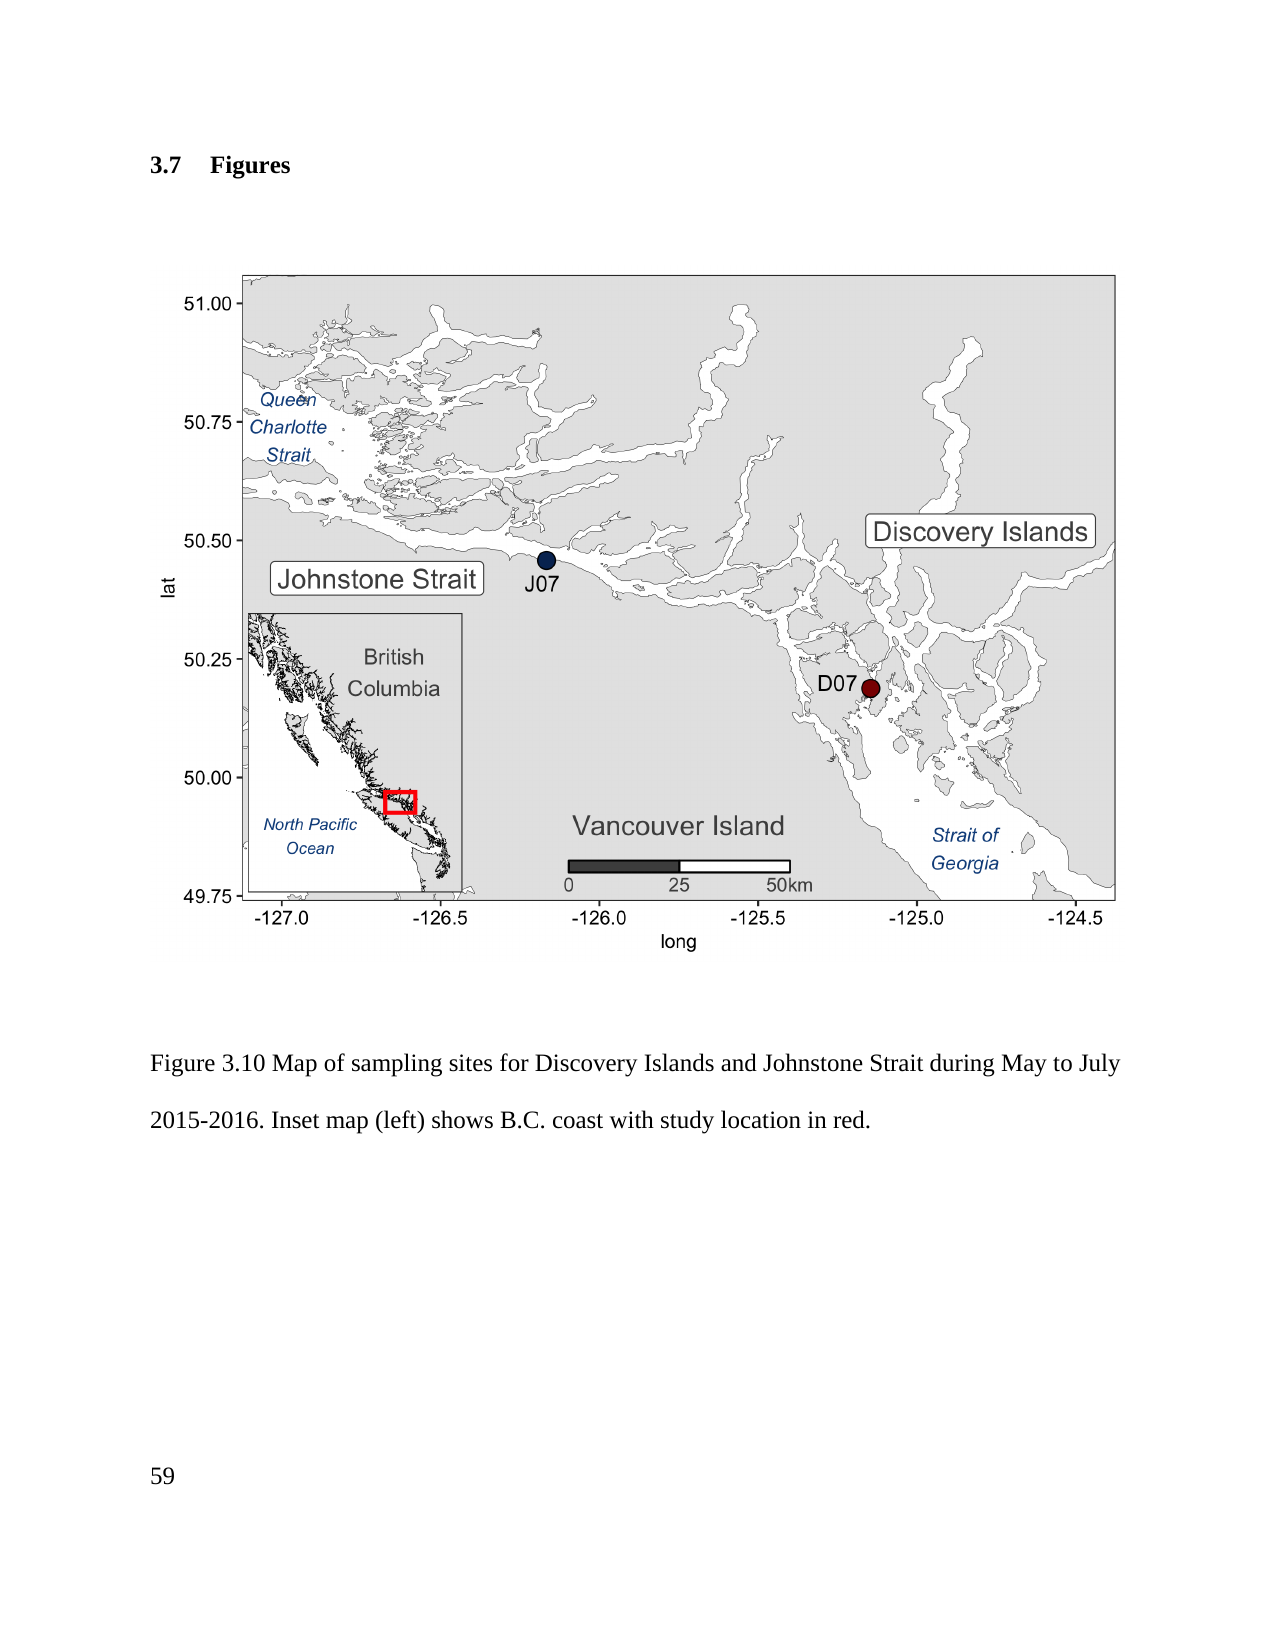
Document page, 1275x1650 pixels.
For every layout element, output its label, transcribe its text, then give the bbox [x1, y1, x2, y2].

subtitle Figures [150, 150, 1125, 179]
picture [150, 265, 1125, 962]
